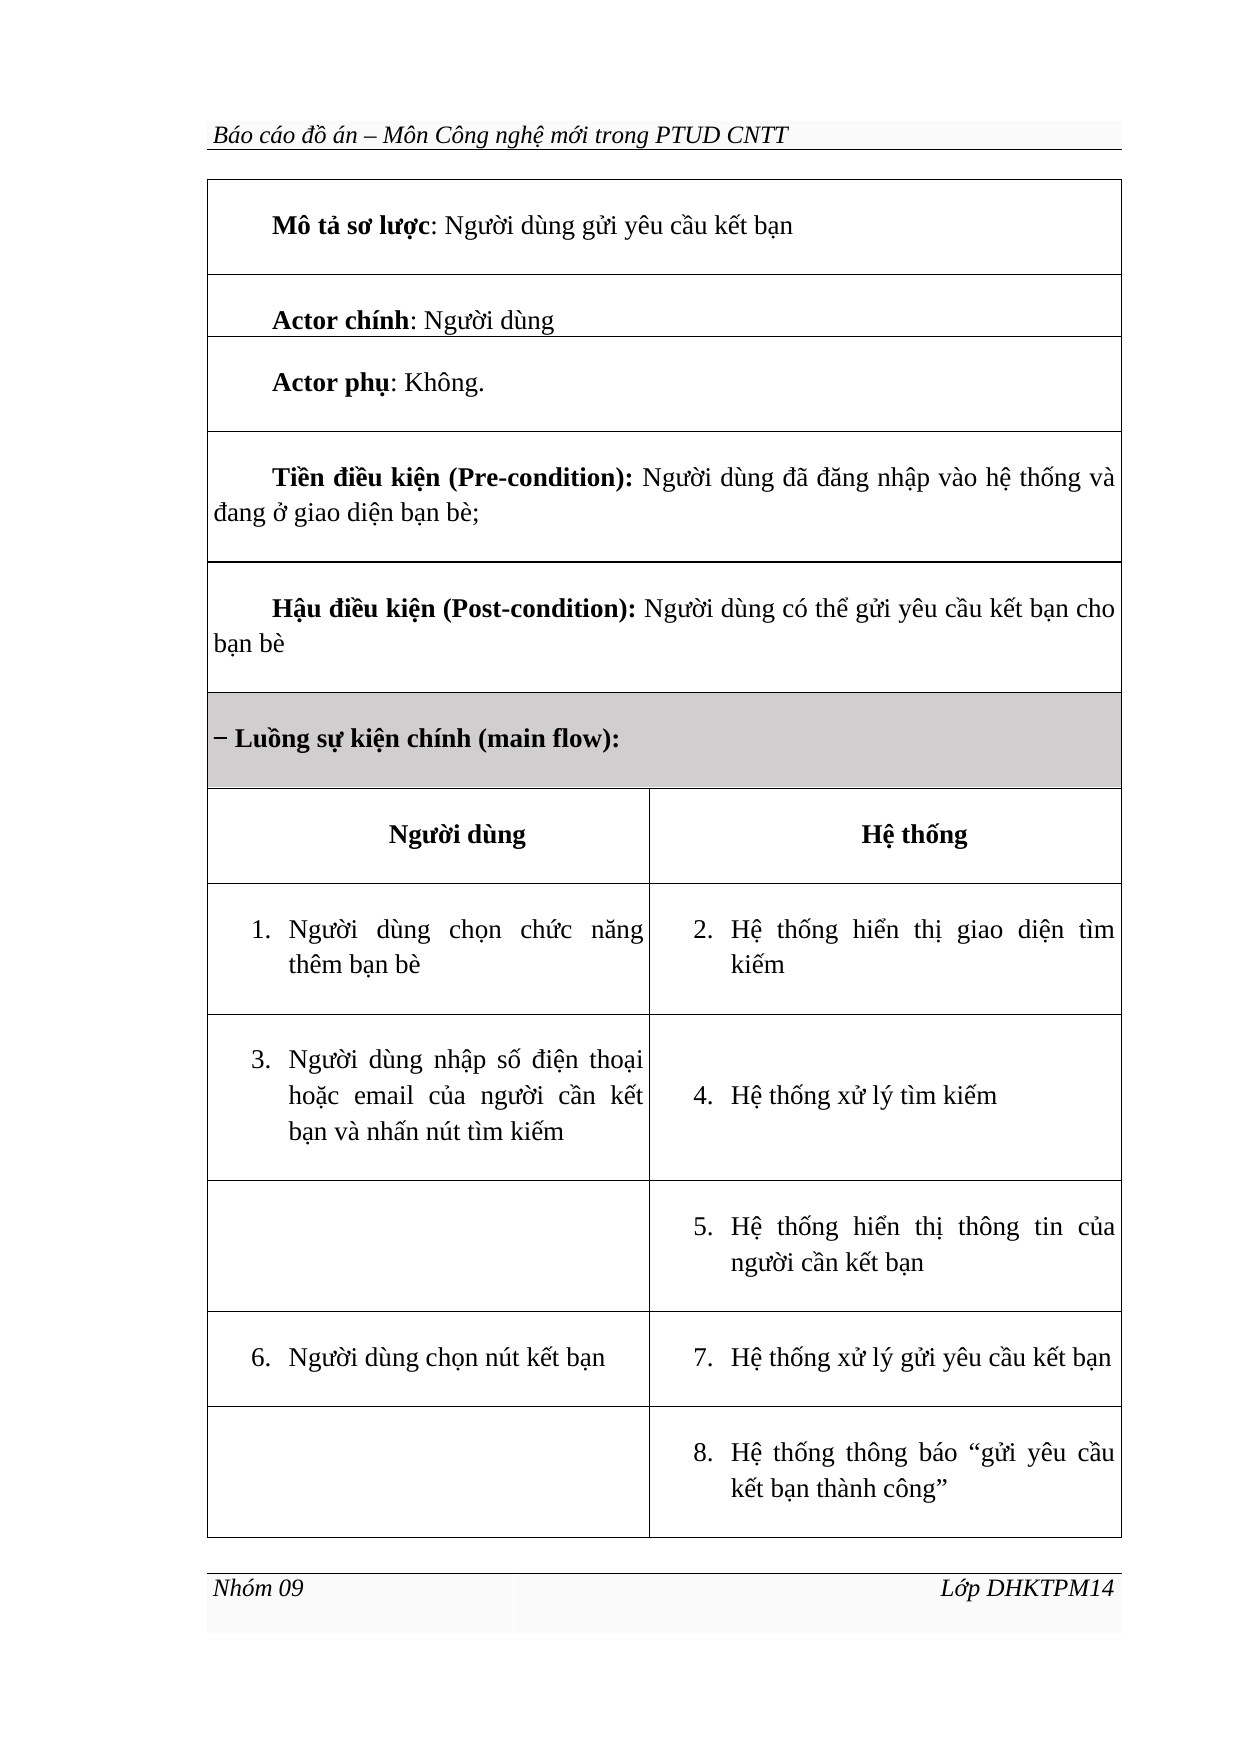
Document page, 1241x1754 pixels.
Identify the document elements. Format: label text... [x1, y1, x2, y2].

table_cell Người dùng chọn nút kết bạn [208, 1312, 649, 1406]
table_cell Actor phụ: Không. [208, 337, 1121, 431]
table_cell Người dùng chọn chức năng thêm bạn bè [208, 884, 649, 1013]
table_cell Người dùng [208, 789, 649, 883]
table_cell Hệ thống xử lý gửi yêu cầu kết bạn [650, 1312, 1121, 1406]
table_cell [208, 1407, 649, 1537]
table_cell Hậu điều kiện (Post-condition): Người dùng có thể gửi yêu cầu kết bạn cho bạn bè [208, 563, 1121, 692]
table_cell Luồng sự kiện chính (main flow): [208, 693, 1121, 787]
table_cell Hệ thống [650, 789, 1121, 883]
table_cell Tiền điều kiện (Pre-condition): Người dùng đã đăng nhập vào hệ thống và đang ở giao diện bạn bè; [208, 432, 1121, 561]
table_cell Người dùng nhập số điện thoại hoặc email của người cần kết bạn và nhấn nút tìm kiếm [208, 1015, 649, 1180]
table_cell Actor chính: Người dùng [208, 275, 1121, 336]
table_cell Hệ thống hiển thị thông tin của người cần kết bạn [650, 1181, 1121, 1311]
table_cell [208, 1181, 649, 1311]
table_cell Hệ thống hiển thị giao diện tìm kiếm [650, 884, 1121, 1013]
table_cell Hệ thống xử lý tìm kiếm [650, 1015, 1121, 1180]
table_cell Hệ thống thông báo “gửi yêu cầu kết bạn thành công” [650, 1407, 1121, 1537]
table_cell Mô tả sơ lược: Người dùng gửi yêu cầu kết bạn [208, 180, 1121, 274]
